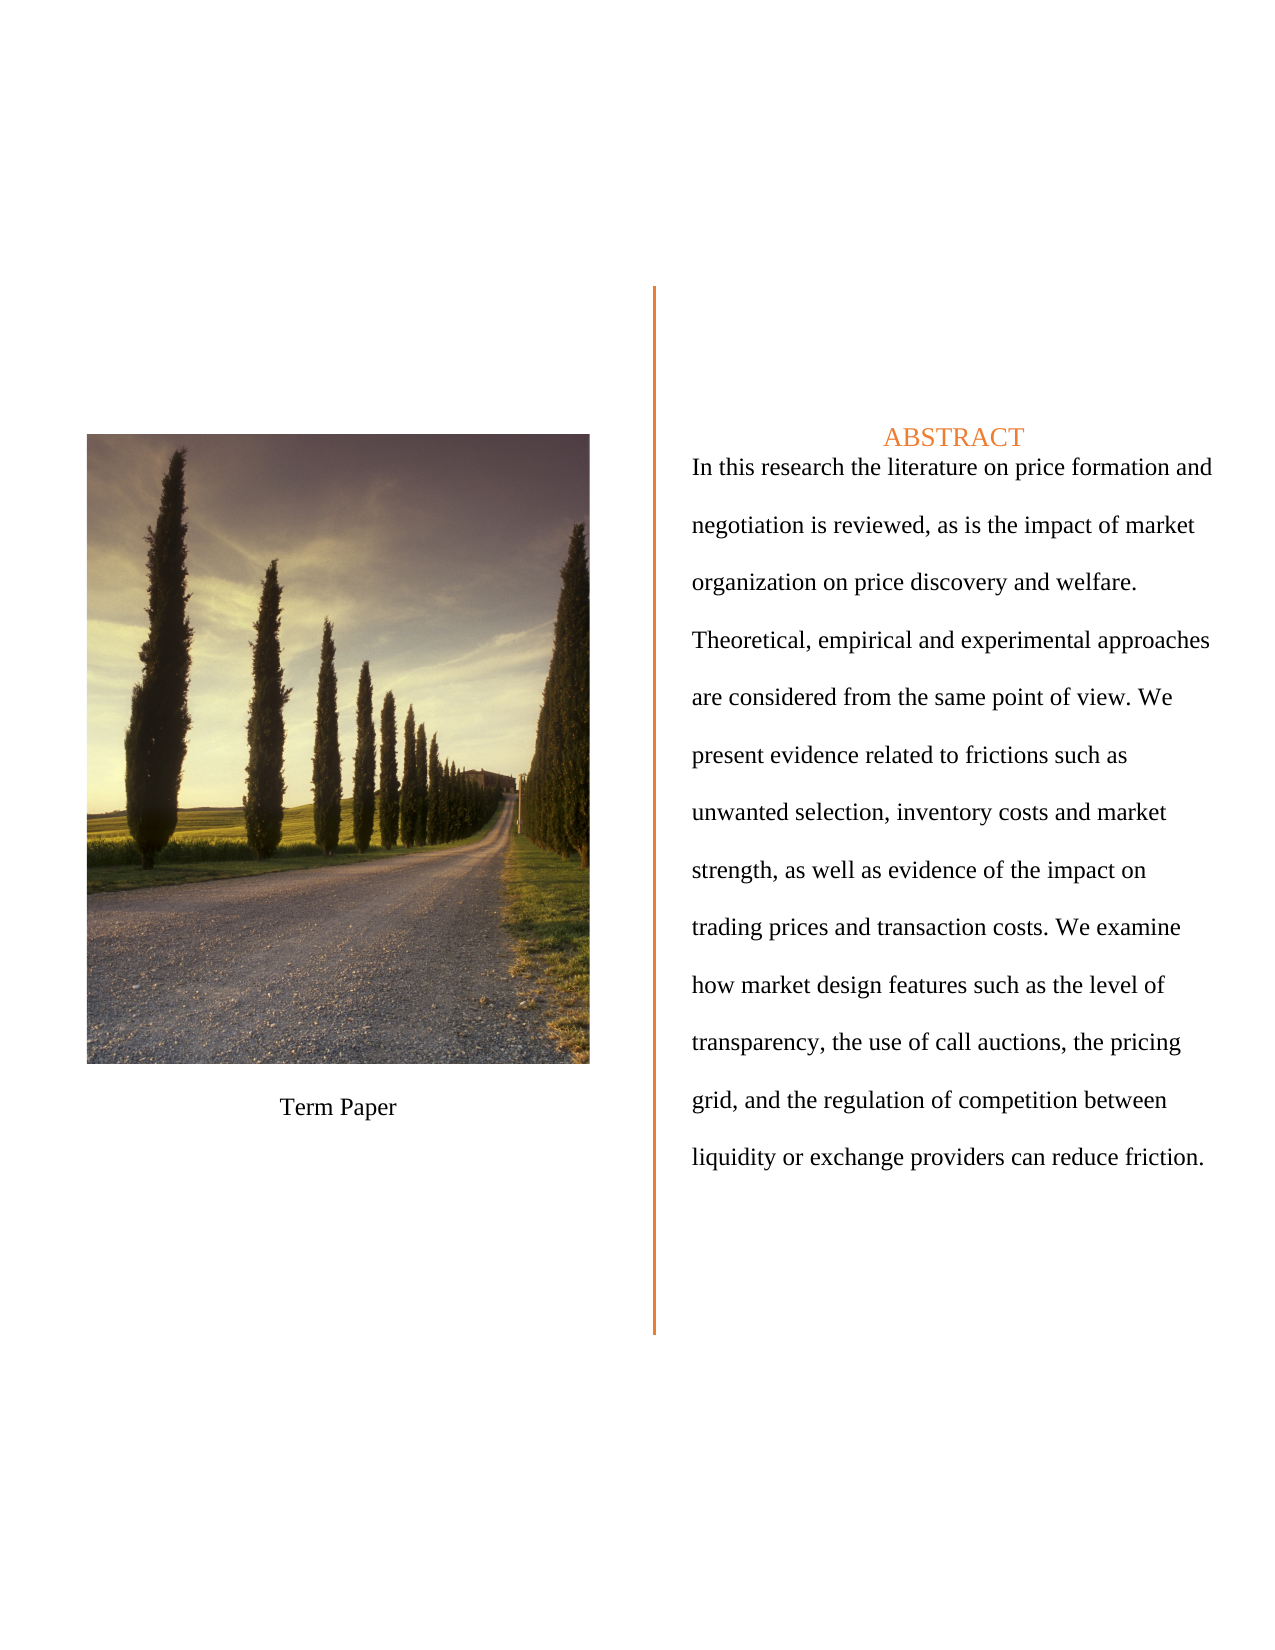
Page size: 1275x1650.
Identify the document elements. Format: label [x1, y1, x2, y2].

picture [86, 434, 590, 1064]
